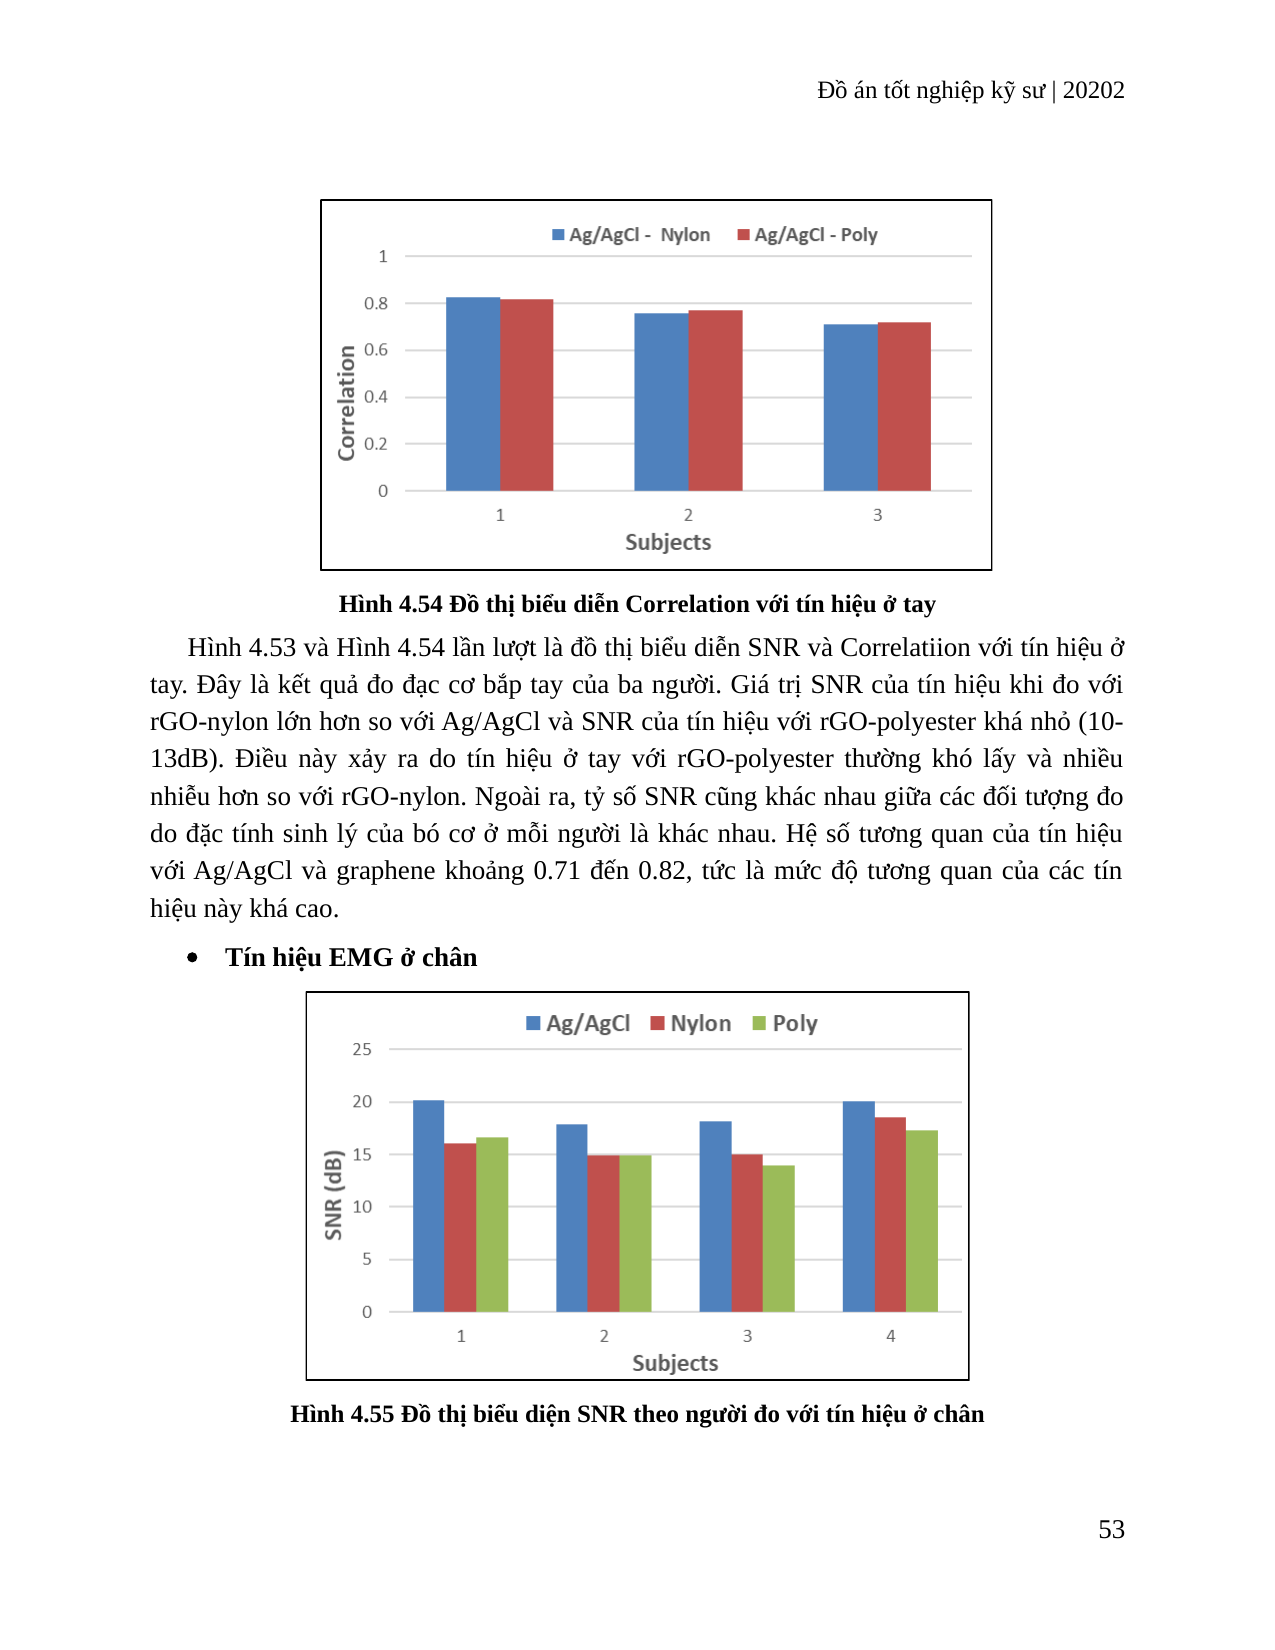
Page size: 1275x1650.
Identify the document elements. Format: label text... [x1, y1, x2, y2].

list Tín hiệu EMG ở chân [187, 942, 1125, 973]
